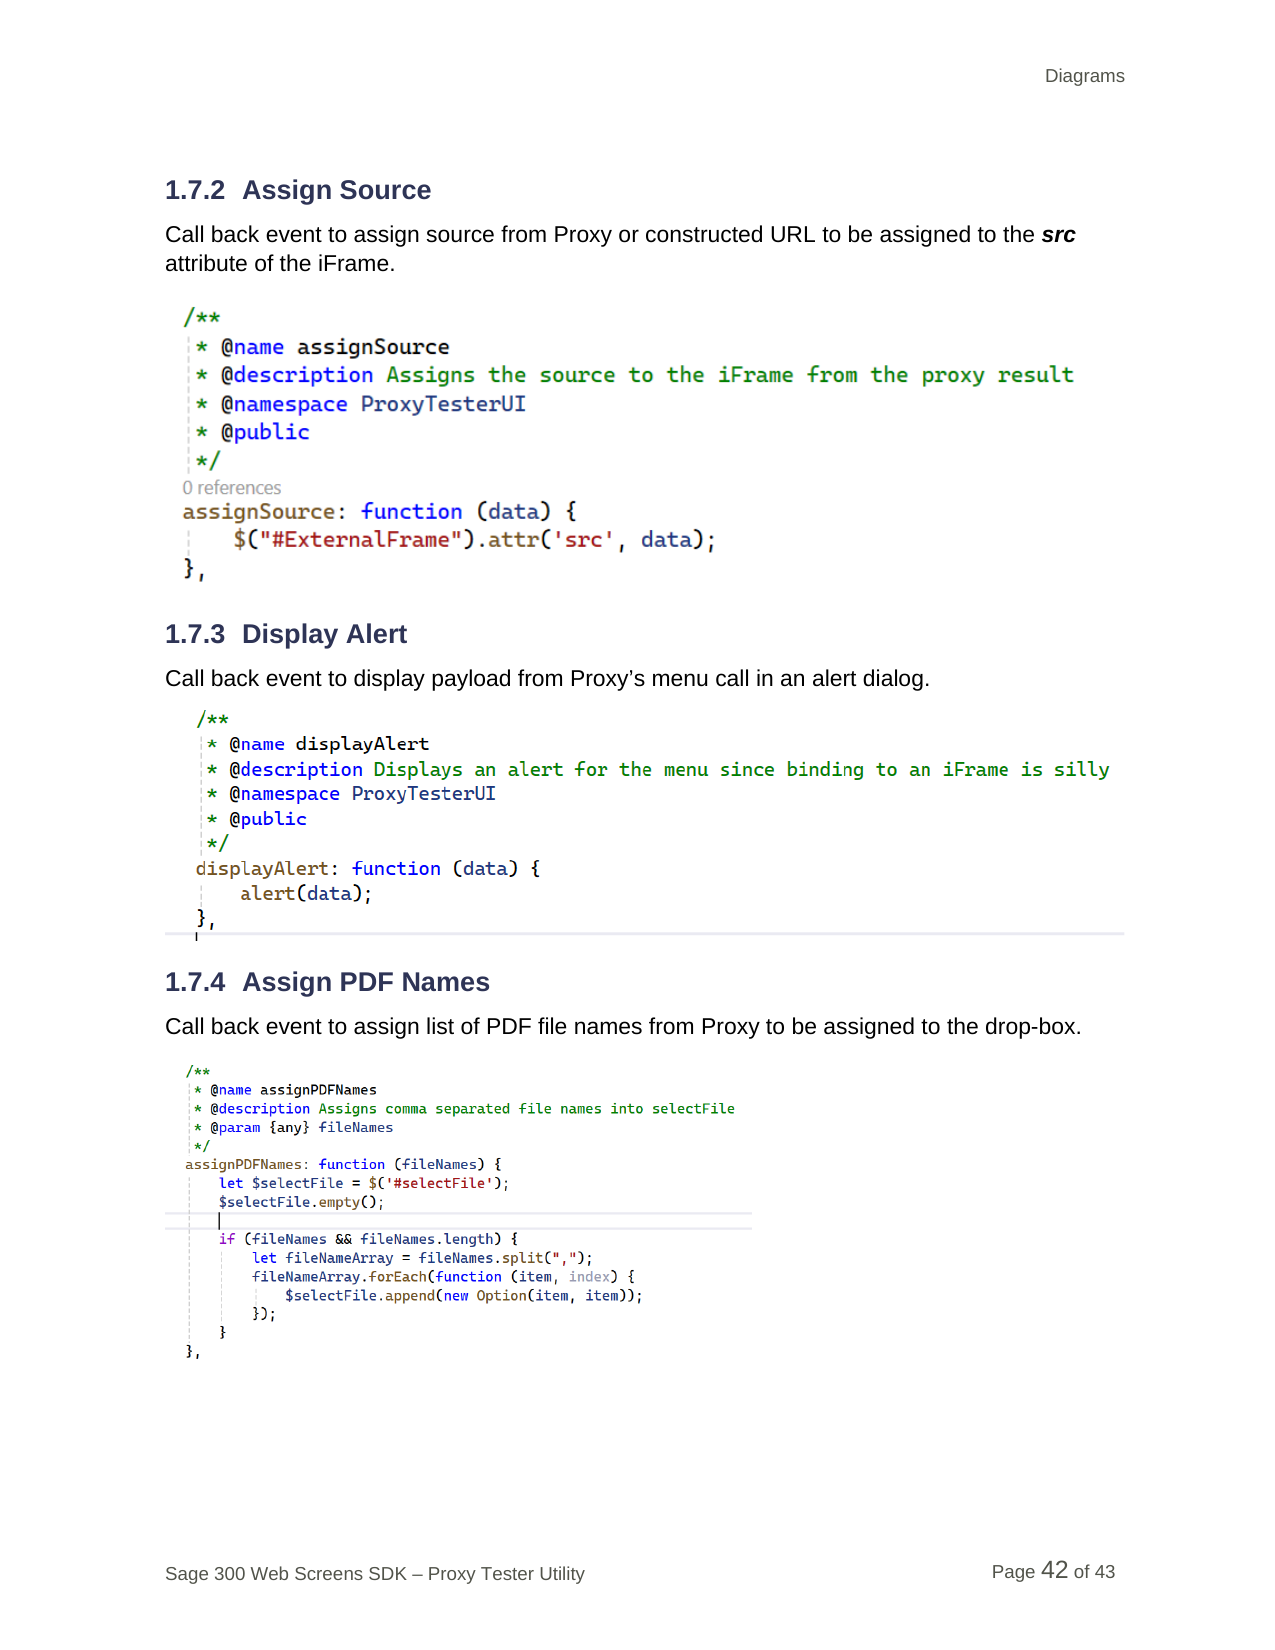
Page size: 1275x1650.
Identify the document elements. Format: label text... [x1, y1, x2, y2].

picture [165, 1051, 752, 1364]
text Call back event to assign list of PDF file names from Proxy to be assigned to the drop-box. [165, 1010, 1125, 1039]
subtitle Assign PDF Names [165, 966, 1125, 997]
subtitle Display Alert [165, 618, 1125, 649]
subtitle Assign Source [165, 174, 1125, 205]
text Call back event to assign source from Proxy or constructed URL to be assigned to the src attribute of the iFrame. [165, 218, 1125, 276]
picture [165, 288, 1126, 594]
picture [165, 703, 1125, 941]
text Call back event to display payload from Proxy’s menu call in an alert dialog. [165, 662, 1125, 691]
